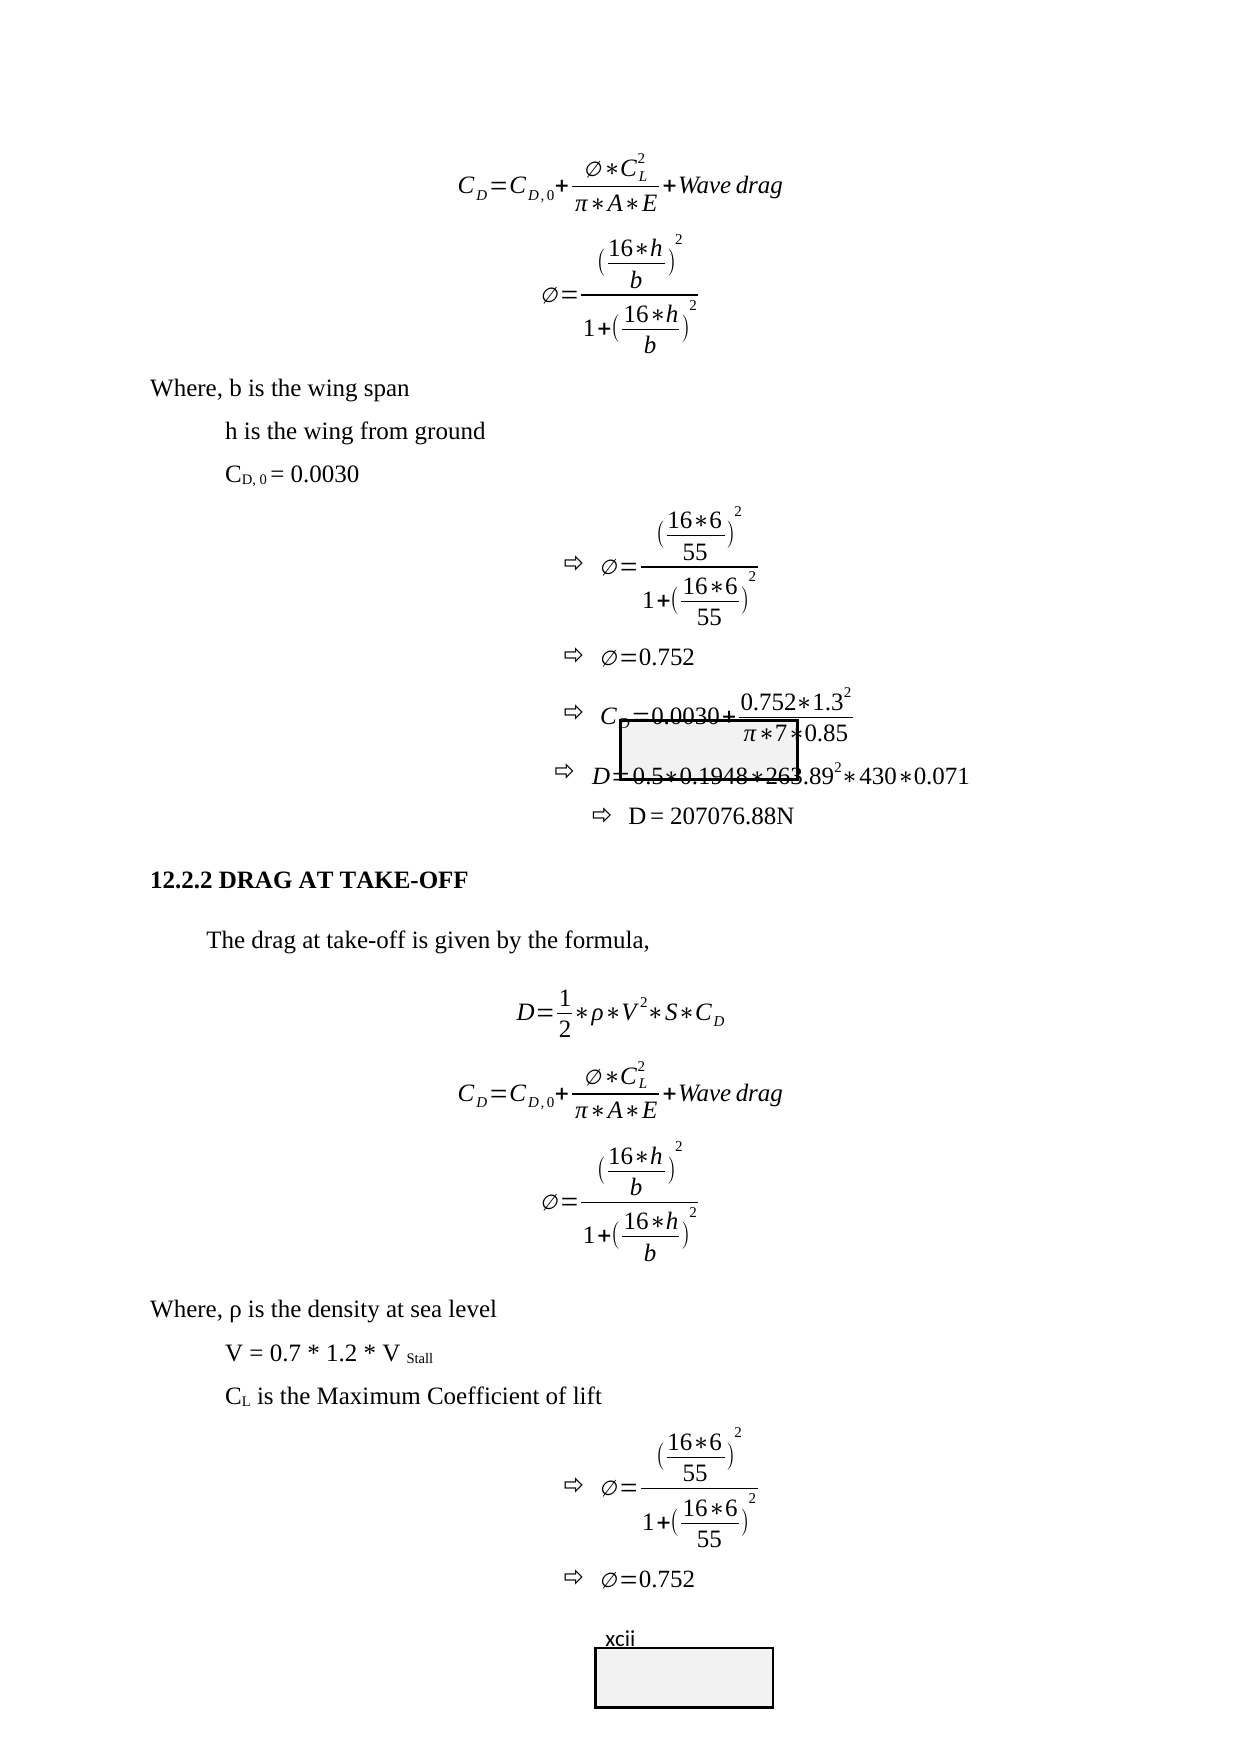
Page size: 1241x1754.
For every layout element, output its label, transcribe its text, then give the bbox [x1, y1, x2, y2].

text CD, 0 = 0.0030 [150, 459, 1090, 488]
text h is the wing from ground [150, 416, 1090, 445]
text CL is the Maximum Coefficient of lift [150, 1381, 1090, 1409]
text V = 0.7 * 1.2 * V Stall [150, 1338, 1090, 1366]
list D = 207076.88N [591, 801, 1090, 830]
text 12.2.2 DRAG AT TAKE-OFF [150, 865, 1090, 894]
text Where, ρ is the density at sea level [150, 1294, 1090, 1323]
text Where, b is the wing span [150, 373, 1090, 402]
text The drag at take-off is given by the formula, [150, 925, 1090, 953]
